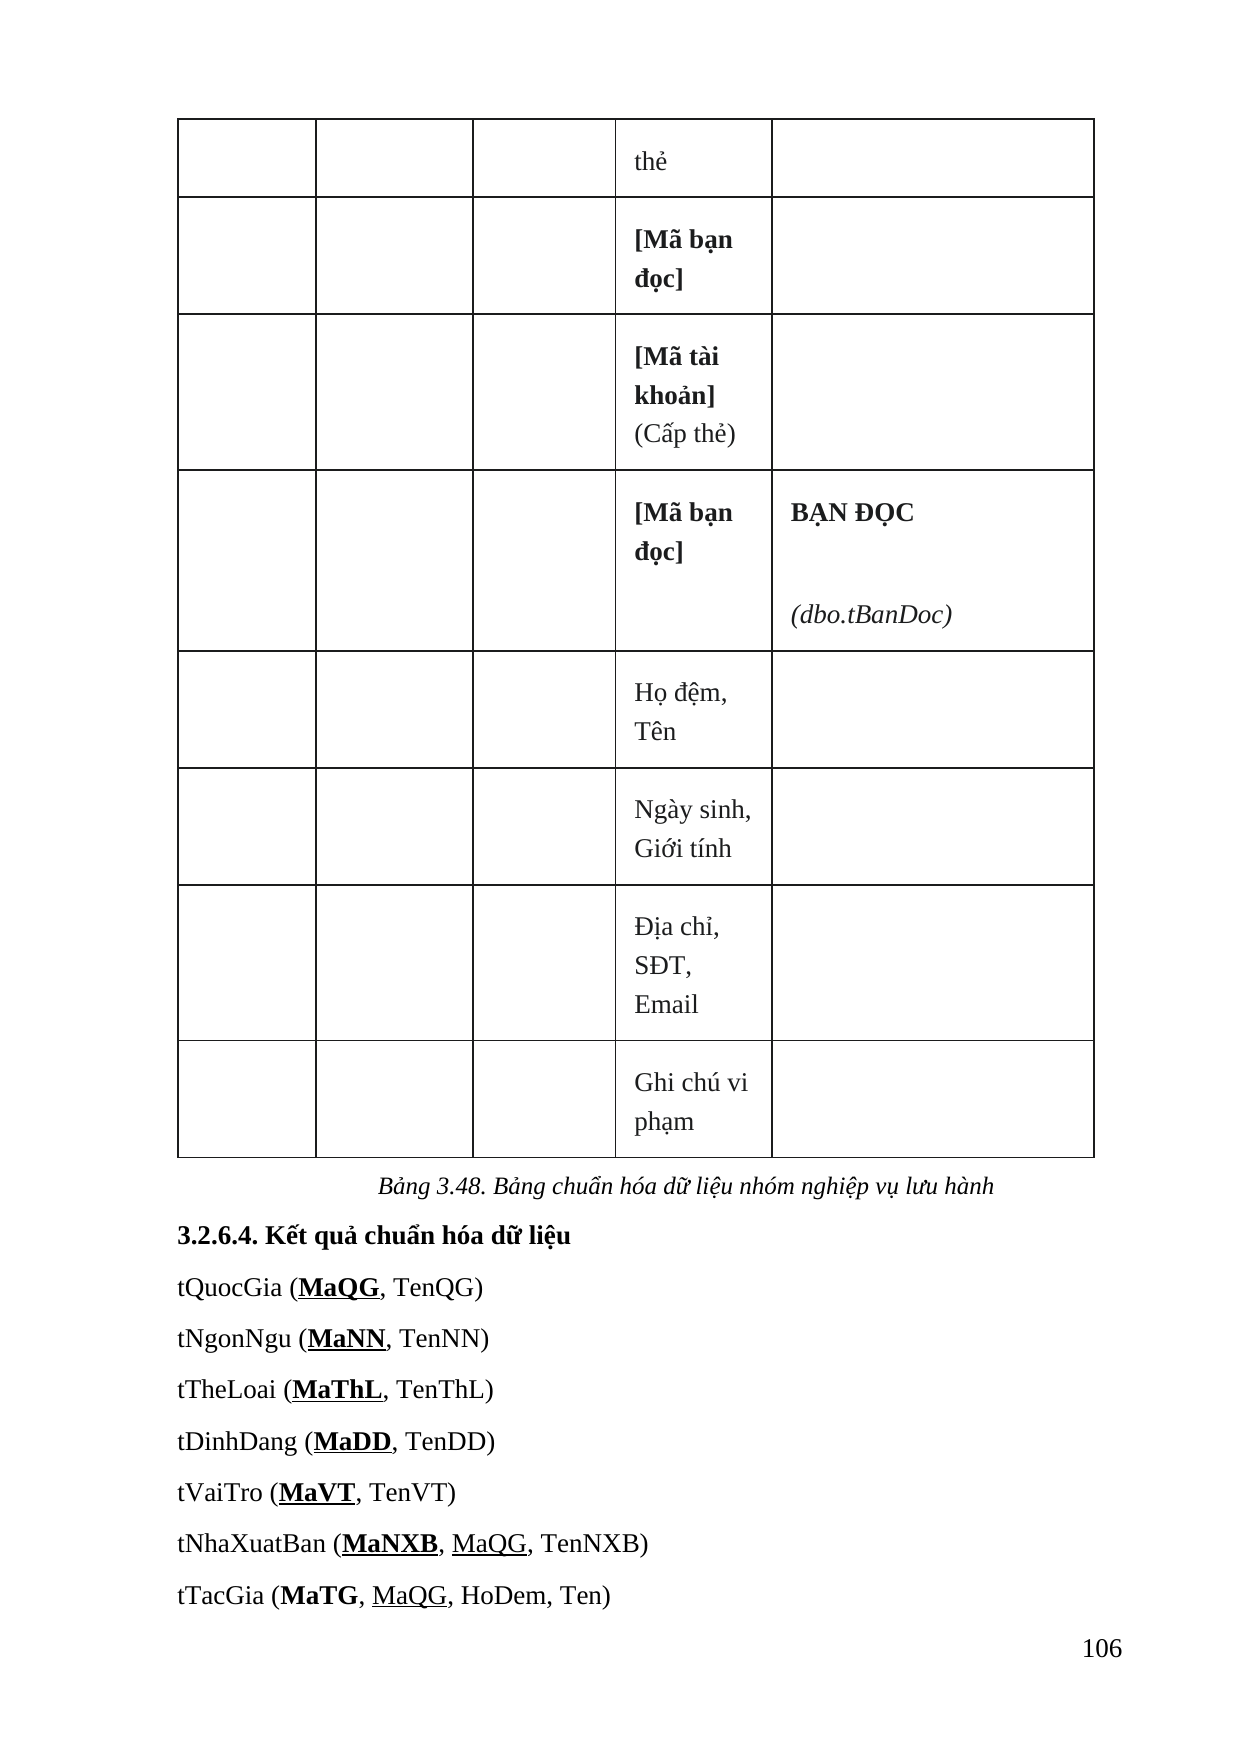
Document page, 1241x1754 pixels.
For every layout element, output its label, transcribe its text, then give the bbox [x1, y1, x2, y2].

table_cell [179, 198, 315, 313]
table_cell [317, 120, 472, 196]
table_cell Ngày sinh, Giới tính [616, 769, 771, 884]
table_cell [317, 769, 472, 884]
table_cell [Mã tài khoản] (Cấp thẻ) [616, 315, 771, 469]
text tTacGia (MaTG, MaQG, HoDem, Ten) [177, 1579, 1122, 1610]
table_cell Địa chỉ, SĐT, Email [616, 886, 771, 1039]
table_cell [474, 315, 615, 469]
table_cell [317, 886, 472, 1039]
table_cell [317, 471, 472, 650]
table_cell [317, 1041, 472, 1157]
table_cell [Mã bạn đọc] [616, 471, 771, 650]
text tNhaXuatBan (MaNXB, MaQG, TenNXB) [177, 1527, 1122, 1558]
table_cell Ghi chú vi phạm [616, 1041, 771, 1157]
table_cell [179, 769, 315, 884]
table_cell [773, 886, 1093, 1039]
text tTheLoai (MaThL, TenThL) [177, 1373, 1122, 1404]
subtitle 3.2.6.4. Kết quả chuẩn hóa dữ liệu [177, 1219, 1122, 1250]
table_cell [773, 315, 1093, 469]
table_cell [773, 652, 1093, 767]
table_cell [773, 769, 1093, 884]
table_cell [317, 315, 472, 469]
table_cell [179, 1041, 315, 1157]
table_cell [474, 120, 615, 196]
table_cell [474, 769, 615, 884]
table_cell [179, 652, 315, 767]
table_cell [179, 315, 315, 469]
table_cell [179, 886, 315, 1039]
table_cell [773, 1041, 1093, 1157]
table_cell Họ đệm, Tên [616, 652, 771, 767]
table_cell [Mã bạn đọc] [616, 198, 771, 313]
text tQuocGia (MaQG, TenQG) [177, 1271, 1122, 1302]
table_cell Trạng thái thẻ [616, 120, 771, 196]
table_cell [773, 198, 1093, 313]
table_cell [474, 652, 615, 767]
table_cell [179, 471, 315, 650]
table_cell [179, 120, 315, 196]
table_cell [474, 886, 615, 1039]
subtitle Bảng 3.48. Bảng chuẩn hóa dữ liệu nhóm nghiệp vụ lưu hành [177, 1171, 1122, 1199]
table_cell [474, 198, 615, 313]
table_cell [474, 1041, 615, 1157]
table_cell BẠN ĐỌC (dbo.tBanDoc) [773, 471, 1093, 650]
table_cell [474, 471, 615, 650]
table_cell [317, 652, 472, 767]
table_cell [773, 120, 1093, 196]
text tDinhDang (MaDD, TenDD) [177, 1425, 1122, 1456]
table_cell [317, 198, 472, 313]
text tNgonNgu (MaNN, TenNN) [177, 1322, 1122, 1353]
text tVaiTro (MaVT, TenVT) [177, 1476, 1122, 1507]
